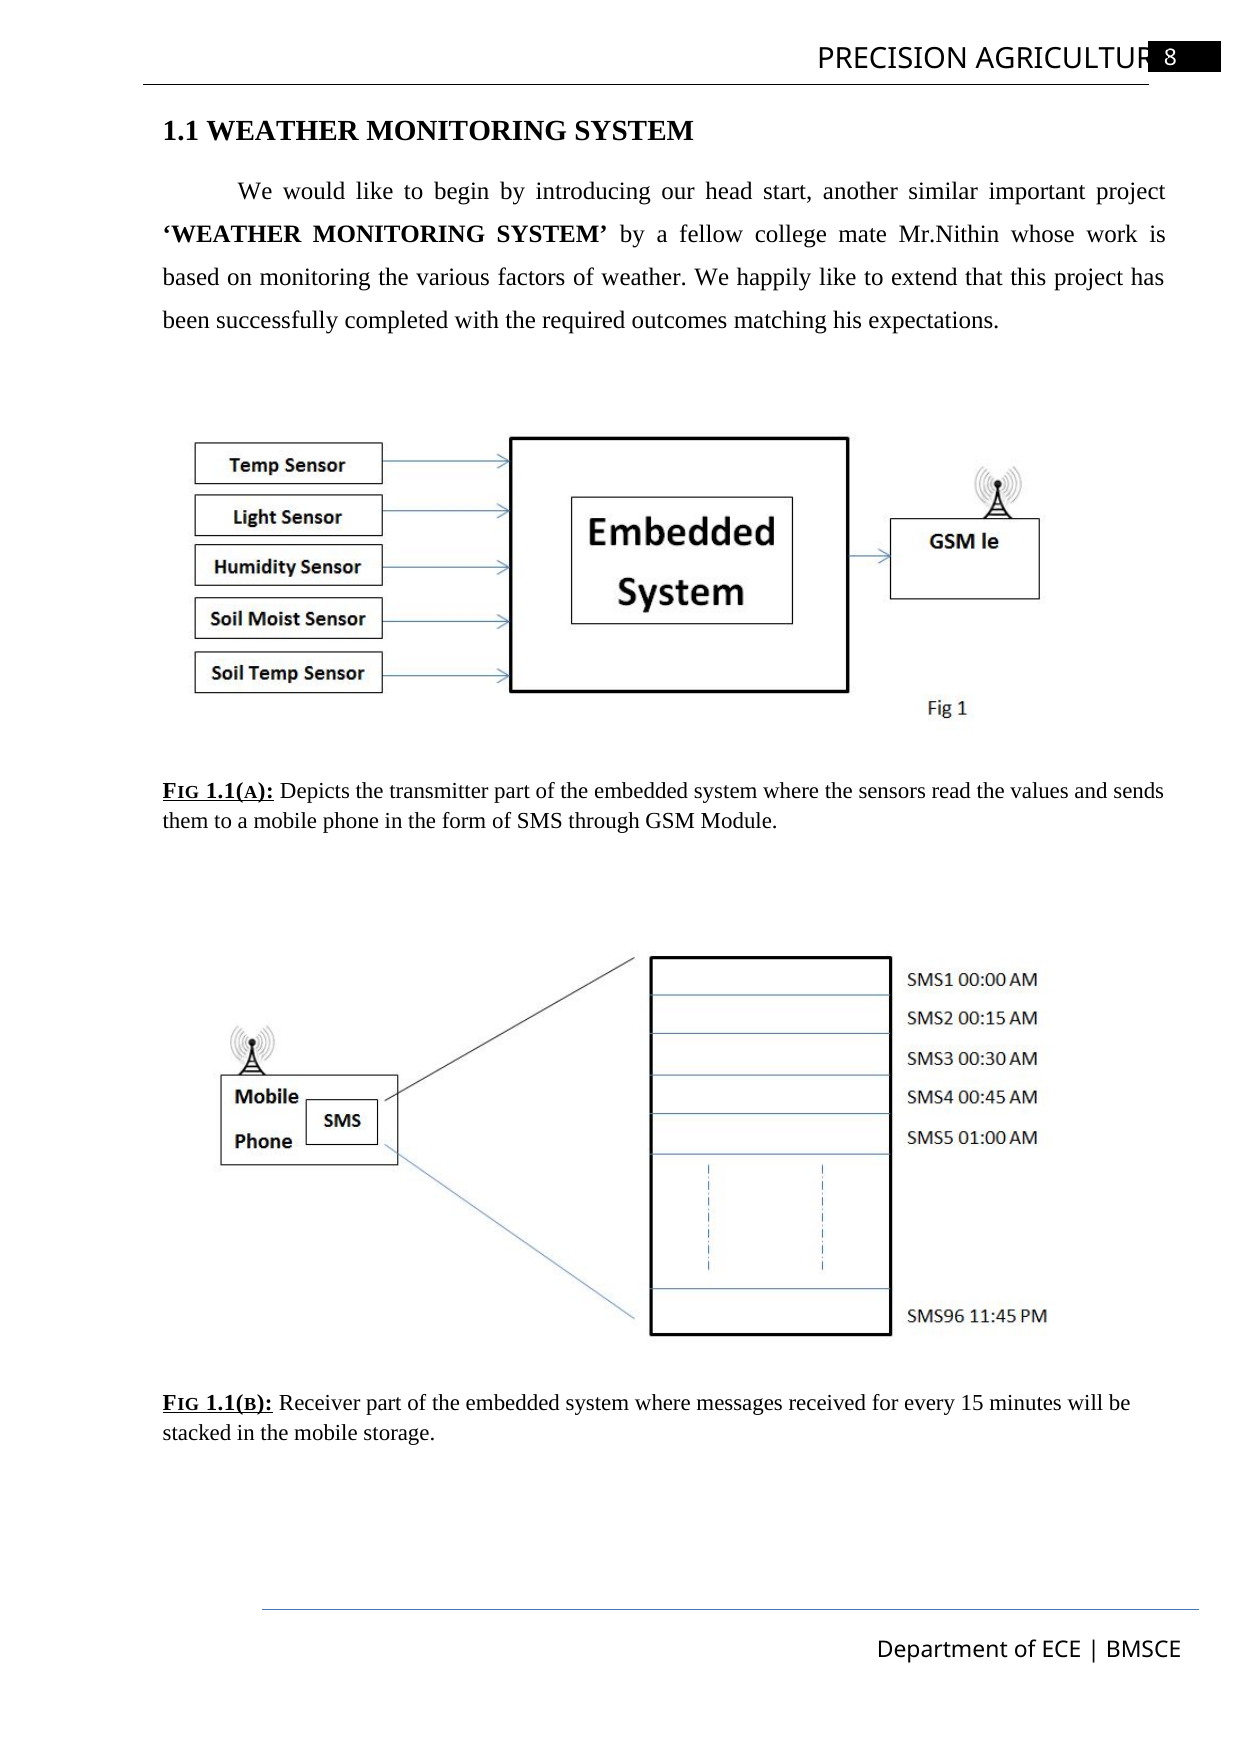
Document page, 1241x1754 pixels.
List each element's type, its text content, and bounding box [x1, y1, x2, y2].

picture [162, 369, 1103, 752]
subtitle 1.1 WEATHER MONITORING SYSTEM [162, 113, 1167, 147]
text Fig 1.1(a): Depicts the transmitter part of the embedded system where the sensors read the values and sends them to a mobile phone in the form of SMS through GSM Module. [162, 777, 1167, 833]
text Fig 1.1(b): Receiver part of the embedded system where messages received for every 15 minutes will be stacked in the mobile storage. [162, 1389, 1167, 1445]
text We would like to begin by introducing our head start, another similar important project ‘WEATHER MONITORING SYSTEM’ by a fellow college mate Mr.Nithin whose work is based on monitoring the various factors of weather. We happily like to extend that this project has been successfully completed with the required outcomes matching his expectations. [162, 176, 1167, 334]
picture [162, 909, 1103, 1364]
